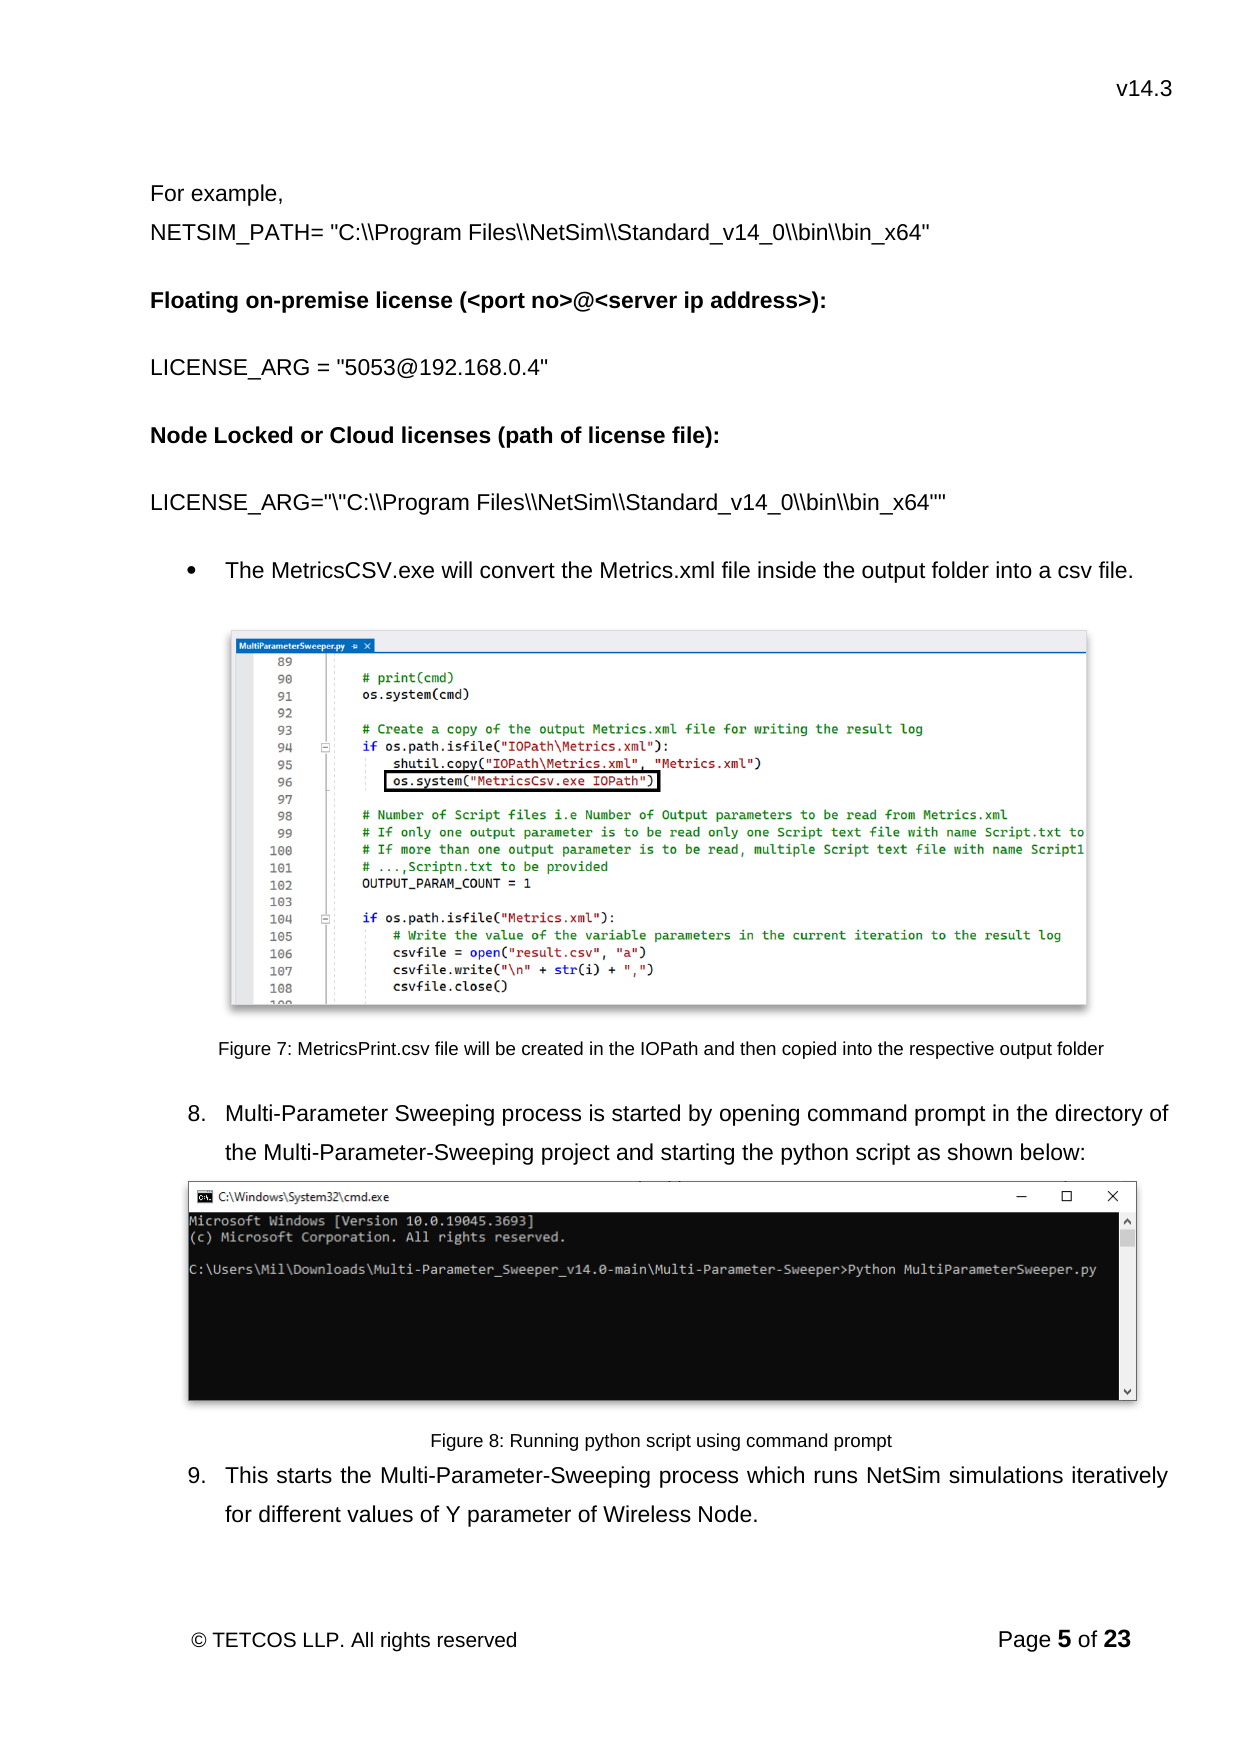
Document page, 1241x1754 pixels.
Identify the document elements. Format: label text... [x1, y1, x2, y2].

text LICENSE_ARG = "5053@192.168.0.4" [150, 354, 1169, 381]
picture [232, 631, 1086, 1004]
text For example, [150, 179, 1169, 206]
text Node Locked or Cloud licenses (path of license file): [150, 422, 1169, 448]
text NETSIM_PATH= "C:\\Program Files\\NetSim\\Standard_v14_0\\bin\\bin_x64" [150, 219, 1169, 245]
text Figure 8: Running python script using command prompt [150, 1429, 1172, 1451]
text Figure 7: MetricsPrint.csv file will be created in the IOPath and then copied into the respective output folder [150, 1038, 1172, 1059]
list The MetricsCSV.exe will convert the Metrics.xml file inside the output folder into a csv file. [187, 557, 1169, 583]
picture [188, 1181, 1137, 1401]
list This starts the Multi-Parameter-Sweeping process which runs NetSim simulations iteratively for different values of Y parameter of Wireless Node. [187, 1462, 1169, 1527]
list Multi-Parameter Sweeping process is started by opening command prompt in the directory of the Multi-Parameter-Sweeping project and starting the python script as shown below: [187, 1099, 1169, 1165]
text Floating on-premise license (<port no>@<server ip address>): [150, 287, 1169, 313]
text LICENSE_ARG="\"C:\\Program Files\\NetSim\\Standard_v14_0\\bin\\bin_x64"" [150, 489, 1169, 516]
